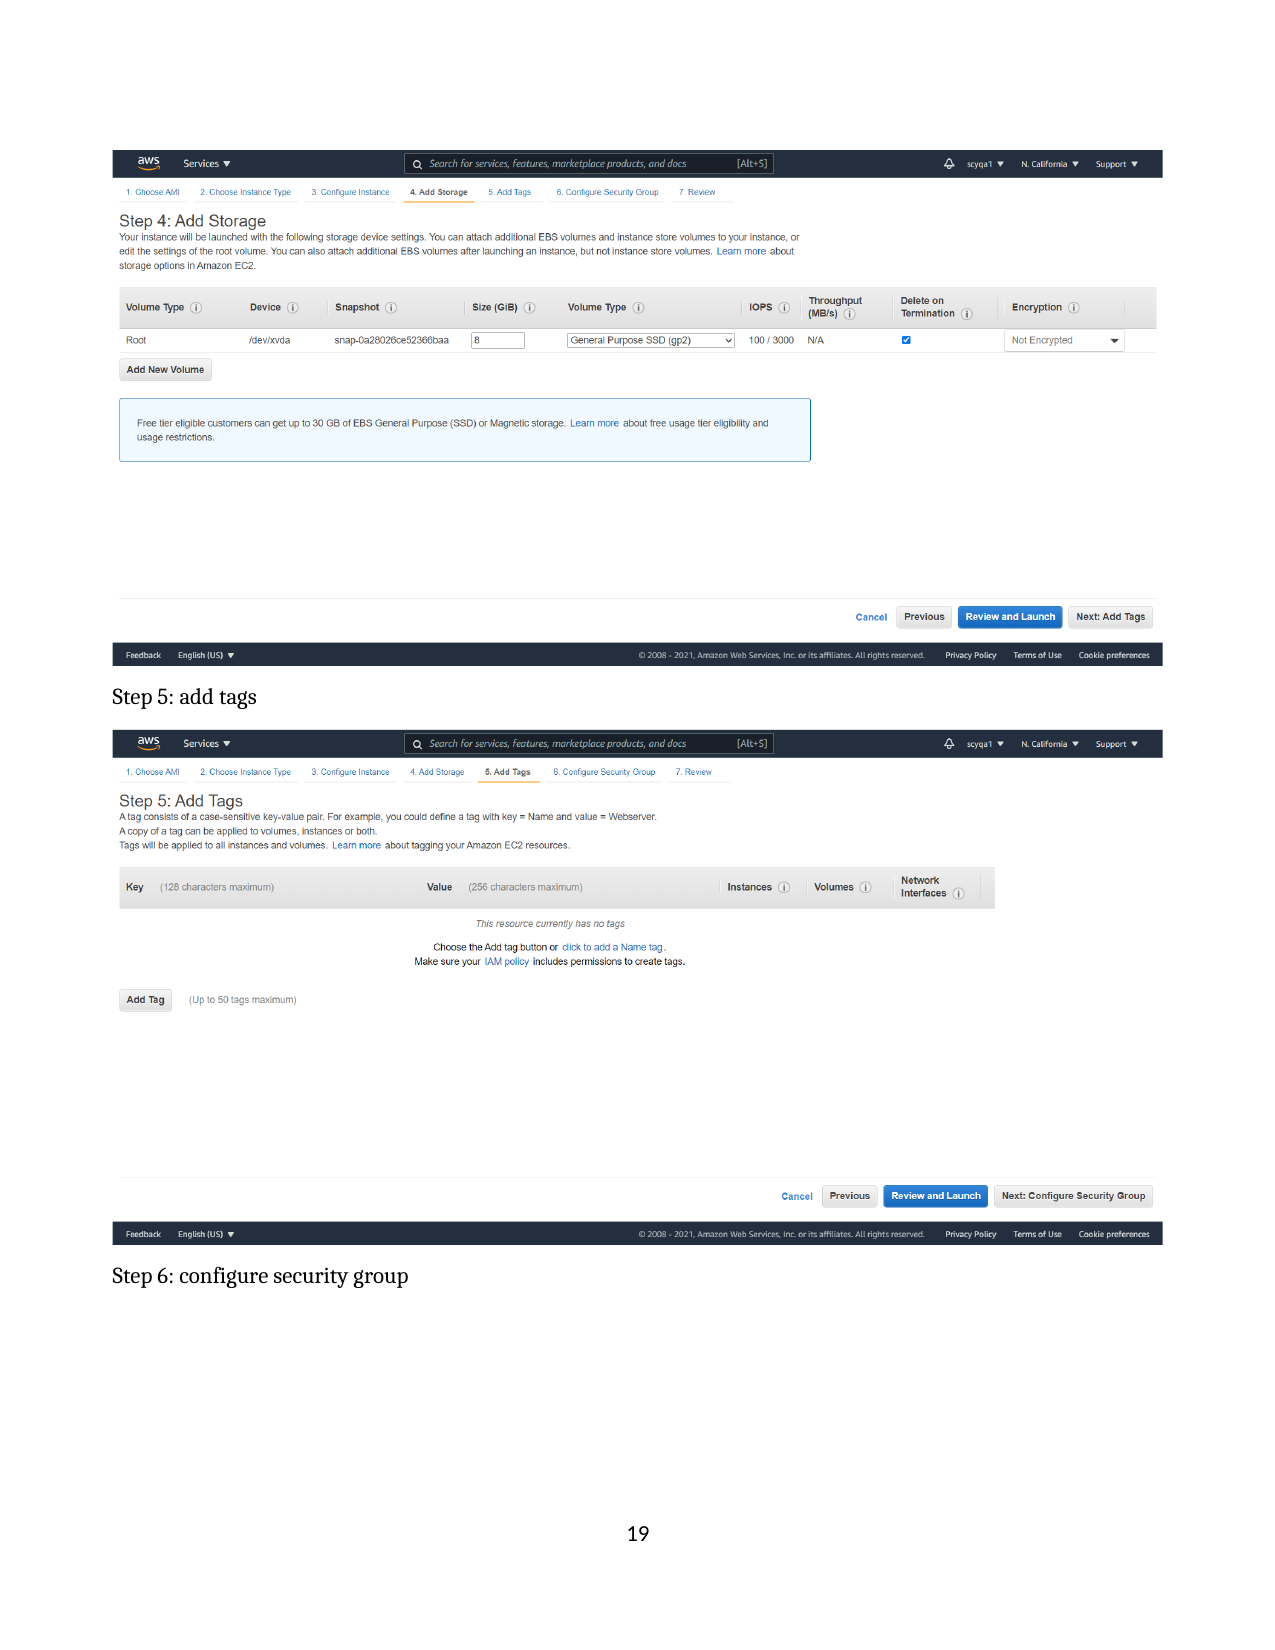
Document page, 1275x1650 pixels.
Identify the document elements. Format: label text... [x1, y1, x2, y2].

picture [112, 729, 1163, 1245]
text Step 5: add tags [112, 684, 1162, 710]
text Step 6: configure security group [112, 1263, 1162, 1289]
picture [112, 150, 1163, 666]
